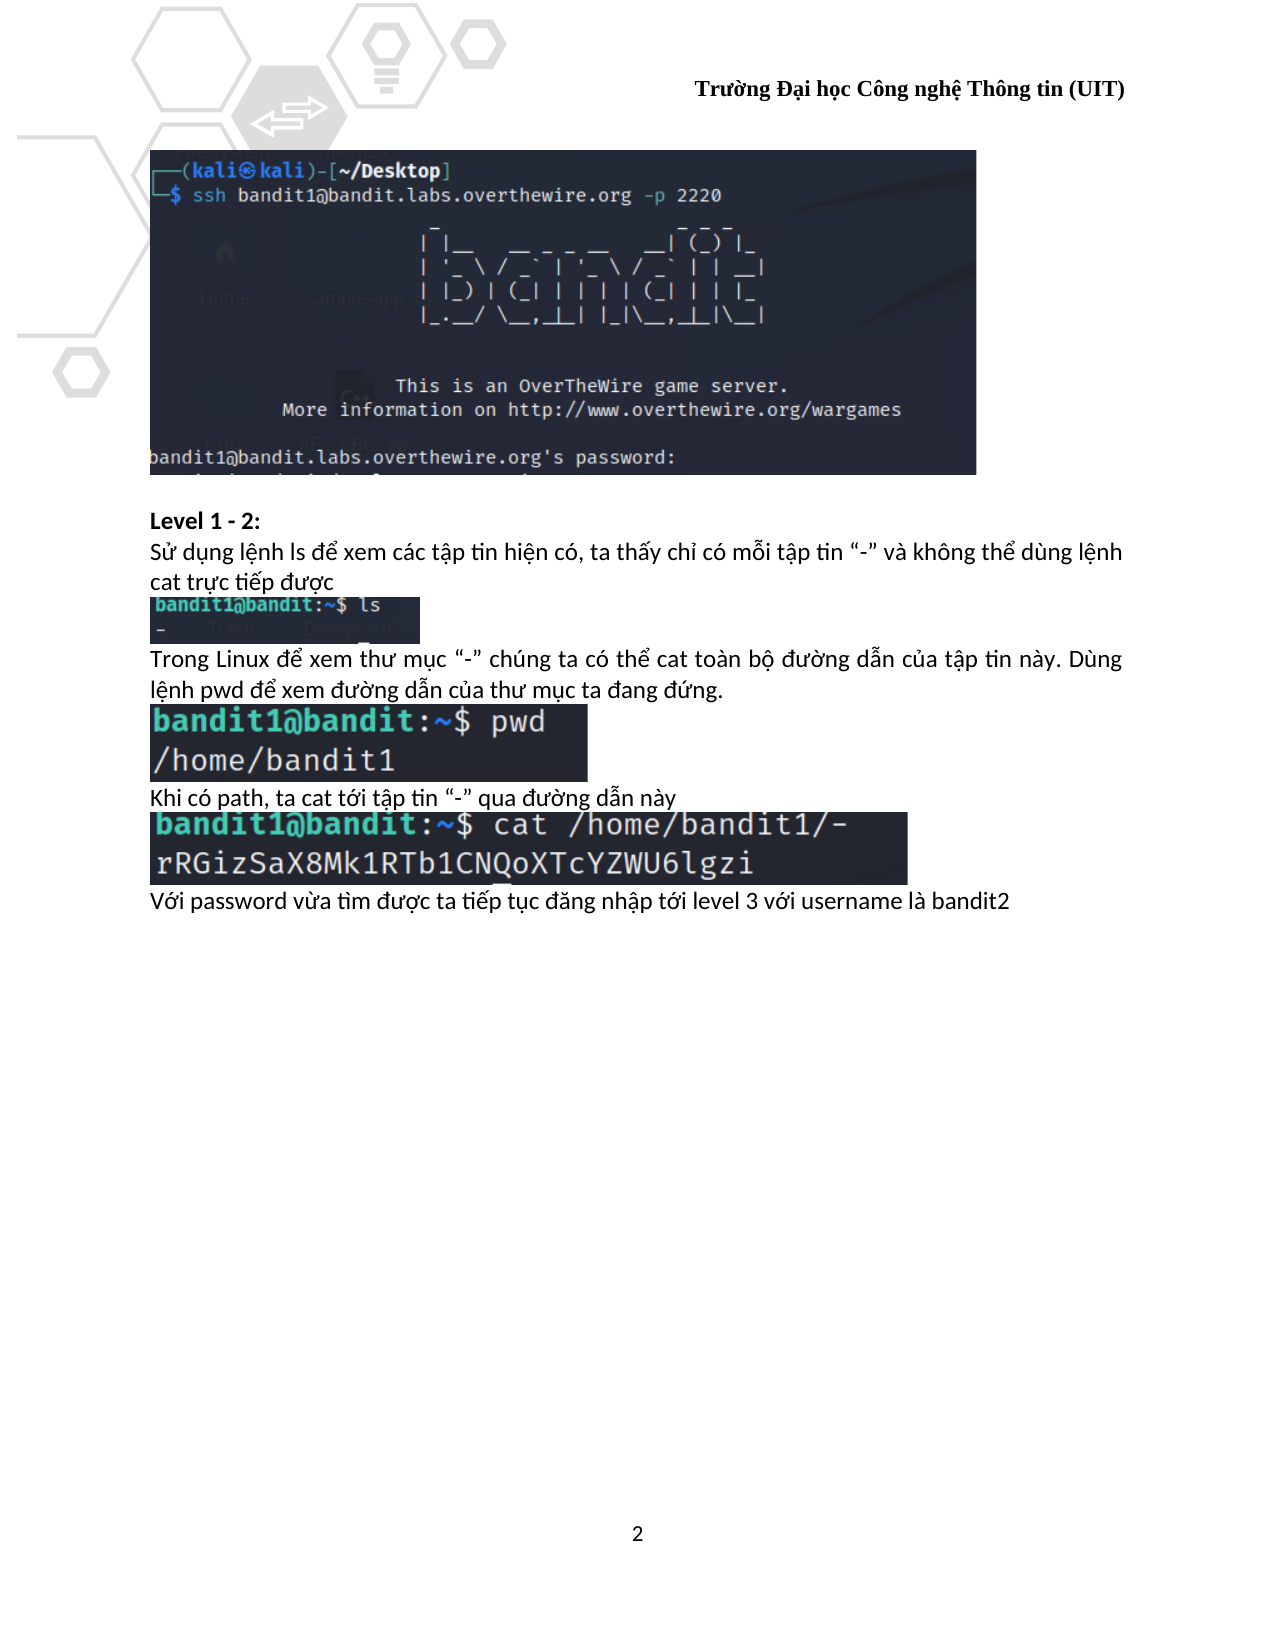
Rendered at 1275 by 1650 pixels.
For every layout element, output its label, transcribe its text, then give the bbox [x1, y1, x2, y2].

text Level 1 - 2: [150, 506, 1125, 536]
picture [150, 150, 977, 475]
picture [150, 704, 588, 782]
picture [150, 597, 420, 644]
text Với password vừa tìm được ta tiếp tục đăng nhập tới level 3 với username là bandit2 [150, 885, 1125, 915]
text Trong Linux để xem thư mục “-” chúng ta có thể cat toàn bộ đường dẫn của tập tin này. Dùng lệnh pwd để xem đường dẫn của thư mục ta đang đứng. [150, 643, 1125, 704]
text Sử dụng lệnh ls để xem các tập tin hiện có, ta thấy chỉ có mỗi tập tin “-” và không thể dùng lệnh cat trực tiếp được [150, 536, 1125, 597]
picture [150, 812, 908, 885]
text Khi có path, ta cat tới tập tin “-” qua đường dẫn này [150, 782, 1125, 812]
